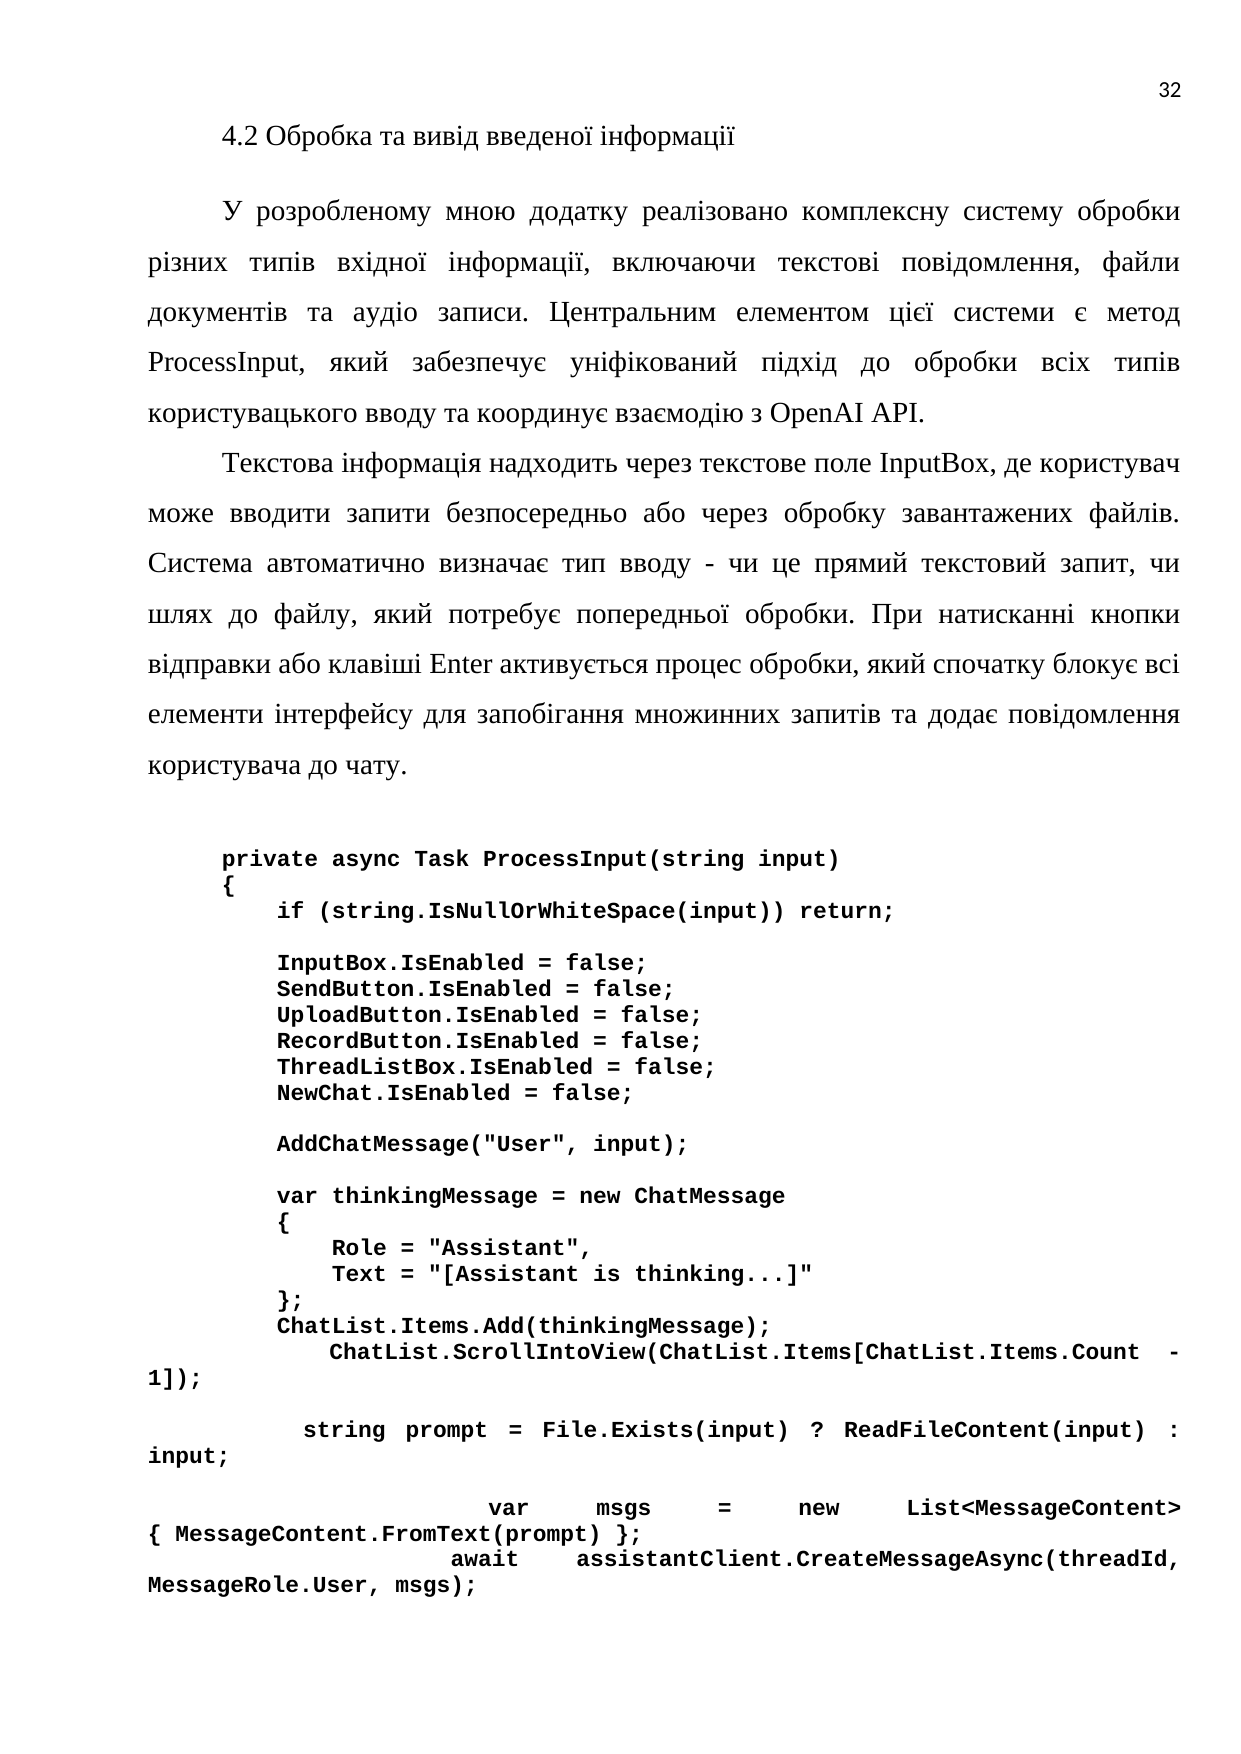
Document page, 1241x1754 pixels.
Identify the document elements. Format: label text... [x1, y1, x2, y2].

text await assistantClient.CreateMessageAsync(threadId, MessageRole.User, msgs); [148, 1548, 1181, 1600]
text { [148, 1211, 1181, 1237]
text if (string.IsNullOrWhiteSpace(input)) return; [148, 899, 1181, 925]
text AddChatMessage("User", input); [148, 1133, 1181, 1159]
text Text = "[Assistant is thinking...]" [148, 1262, 1181, 1288]
text ThreadListBox.IsEnabled = false; [148, 1055, 1181, 1081]
text }; [148, 1288, 1181, 1314]
text 4.2 Обробка та вивід введеної інформації [148, 118, 1181, 152]
text var thinkingMessage = new ChatMessage [148, 1185, 1181, 1211]
text UploadButton.IsEnabled = false; [148, 1003, 1181, 1029]
text { [148, 873, 1181, 899]
text ChatList.Items.Add(thinkingMessage); [148, 1314, 1181, 1340]
text var msgs = new List<MessageContent> { MessageContent.FromText(prompt) }; [148, 1496, 1181, 1548]
text ChatList.ScrollIntoView(ChatList.Items[ChatList.Items.Count - 1]); [148, 1340, 1181, 1392]
text Role = "Assistant", [148, 1237, 1181, 1262]
text string prompt = File.Exists(input) ? ReadFileContent(input) : input; [148, 1418, 1181, 1470]
text У розробленому мною додатку реалізовано комплексну систему обробки різних типів вхідної інформації, включаючи текстові повідомлення, файли документів та аудіо записи. Центральним елементом цієї системи є метод ProcessInput, який забезпечує уніфікований підхід до обробки всіх типів користувацького вводу та координує взаємодію з OpenAI API. [148, 193, 1181, 428]
text InputBox.IsEnabled = false; [148, 951, 1181, 977]
text RecordButton.IsEnabled = false; [148, 1029, 1181, 1055]
text SendButton.IsEnabled = false; [148, 977, 1181, 1003]
text private async Task ProcessInput(string input) [148, 847, 1181, 873]
text Текстова інформація надходить через текстове поле InputBox, де користувач може вводити запити безпосередньо або через обробку завантажених файлів. Система автоматично визначає тип вводу - чи це прямий текстовий запит, чи шлях до файлу, який потребує попередньої обробки. При натисканні кнопки відправки або клавіші Enter активується процес обробки, який спочатку блокує всі елементи інтерфейсу для запобігання множинних запитів та додає повідомлення користувача до чату. [148, 445, 1181, 780]
text NewChat.IsEnabled = false; [148, 1081, 1181, 1107]
